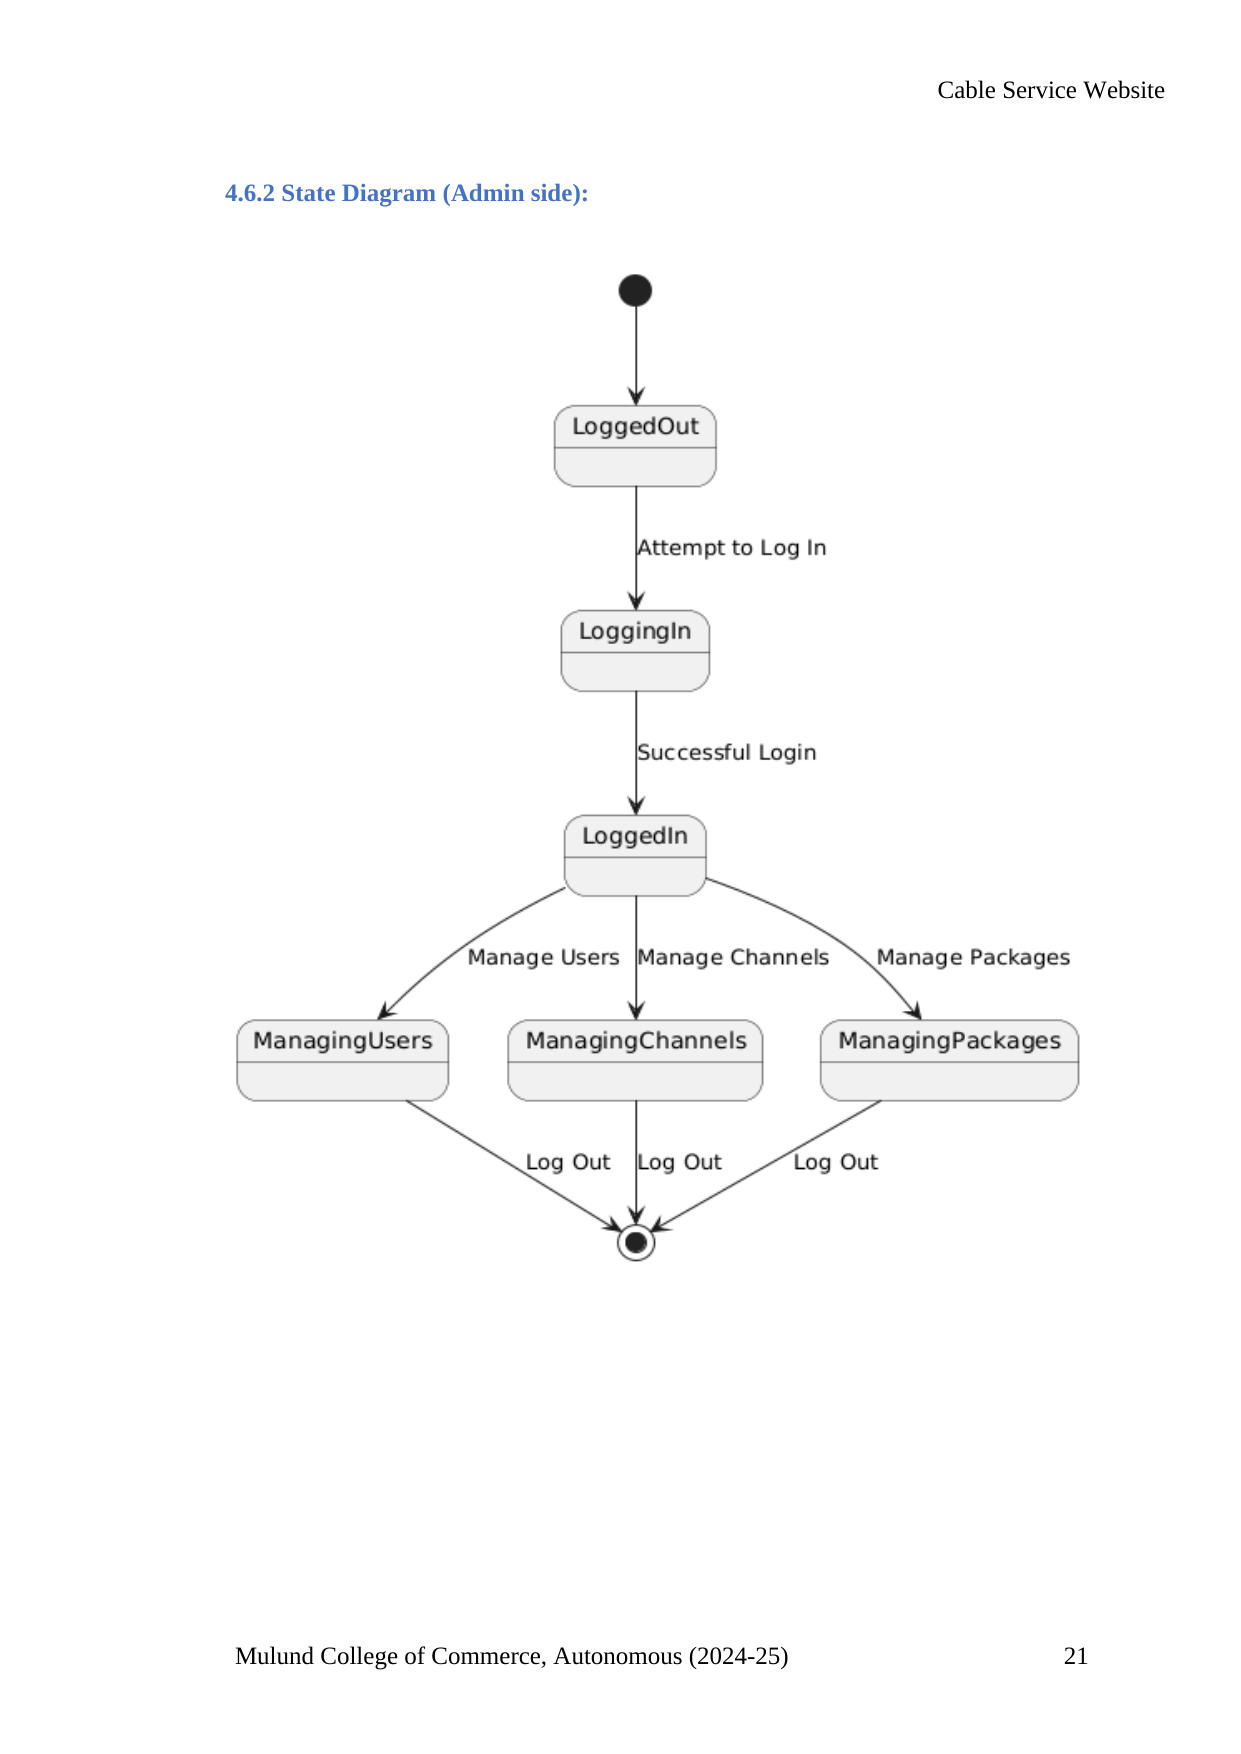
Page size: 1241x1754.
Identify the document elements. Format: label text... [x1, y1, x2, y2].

subtitle 4.6.2 State Diagram (Admin side): [225, 178, 1090, 207]
picture [225, 265, 1088, 1268]
